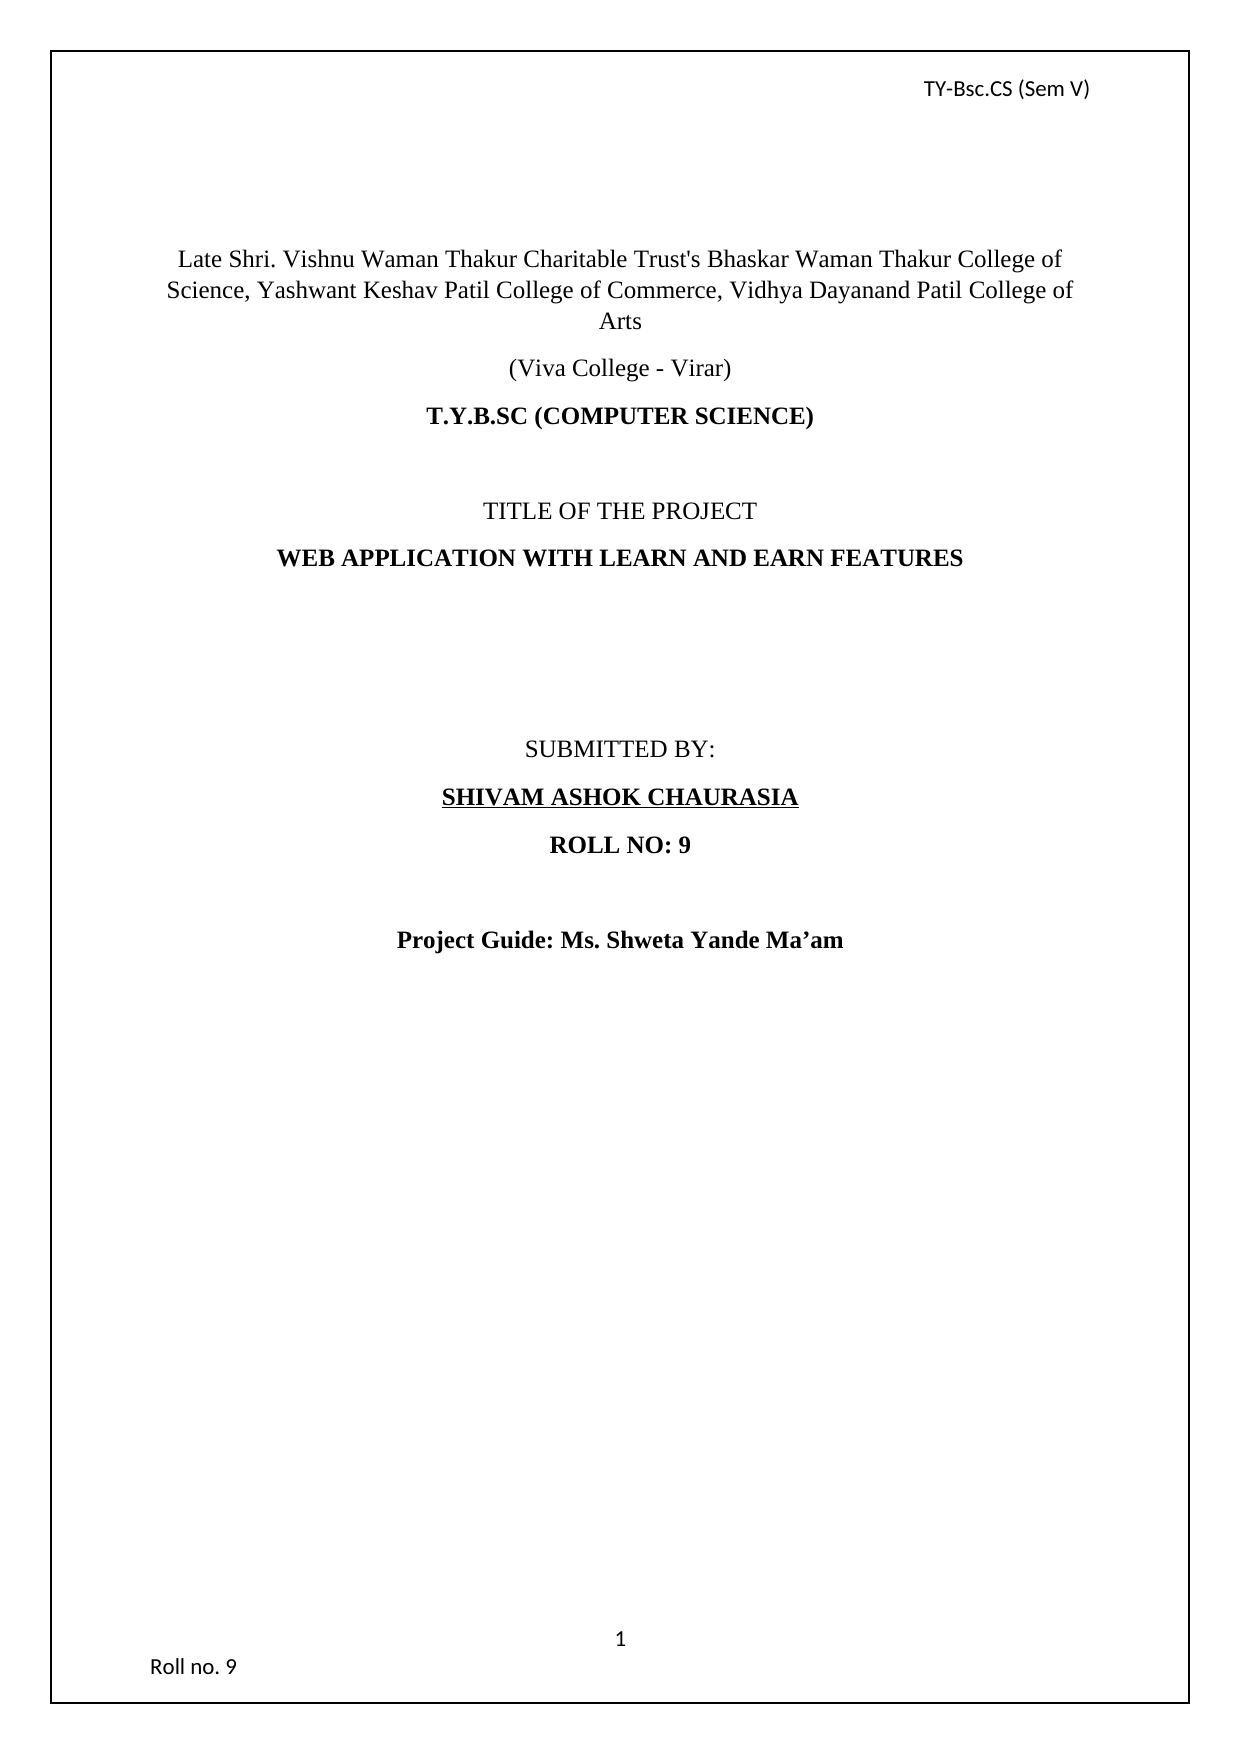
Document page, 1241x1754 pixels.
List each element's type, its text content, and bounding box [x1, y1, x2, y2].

text TITLE OF THE PROJECT [150, 496, 1090, 524]
text WEB APPLICATION WITH LEARN AND EARN FEATURES [150, 543, 1090, 572]
text ROLL NO: 9 [150, 830, 1090, 858]
text SUBMITTED BY: [150, 734, 1090, 763]
text Project Guide: Ms. Shweta Yande Ma’am [150, 925, 1090, 954]
text Late Shri. Vishnu Waman Thakur Charitable Trust's Bhaskar Waman Thakur College of Science, Yashwant Keshav Patil College of Commerce, Vidhya Dayanand Patil College of Arts [150, 244, 1090, 334]
text T.Y.B.SC (COMPUTER SCIENCE) [150, 401, 1090, 430]
text SHIVAM ASHOK CHAURASIA [150, 782, 1090, 811]
text (Viva College - Virar) [150, 353, 1090, 382]
